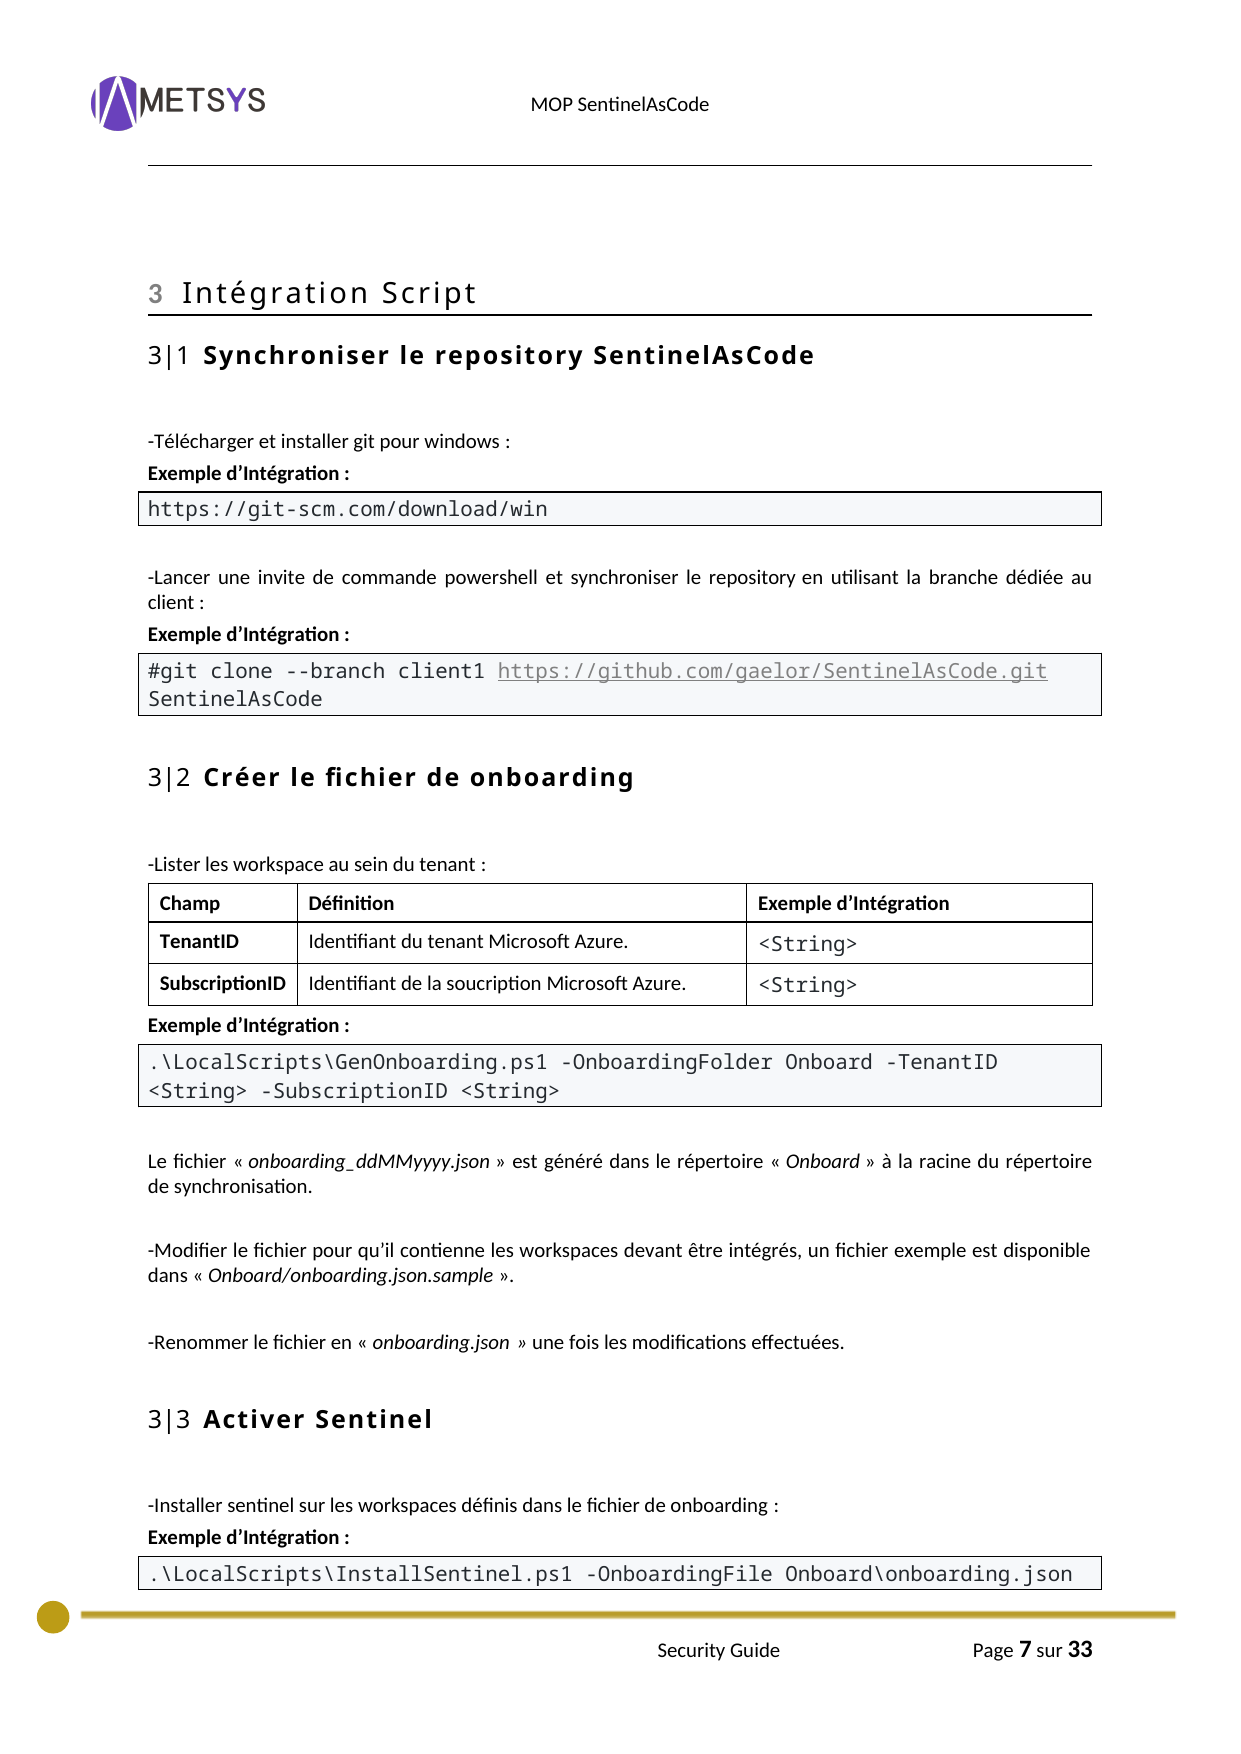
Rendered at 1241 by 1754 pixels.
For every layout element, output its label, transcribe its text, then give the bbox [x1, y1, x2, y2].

table_cell <String> [747, 964, 1092, 1005]
text -Modifier le fichier pour qu’il contienne les workspaces devant être intégrés, un fichier exemple est disponible dans « Onboard/onboarding.json.sample ». [148, 1237, 1092, 1288]
subtitle Intégration Script [148, 273, 1092, 314]
text Le fichier « onboarding_ddMMyyyy.json » est généré dans le répertoire « Onboard » à la racine du répertoire de synchronisation. [148, 1148, 1092, 1199]
table_header Exemple d’Intégration [747, 884, 1092, 921]
text .\LocalScripts\GenOnboarding.ps1 -OnboardingFolder Onboard -TenantID <String> -SubscriptionID <String> [139, 1045, 1101, 1106]
text .\LocalScripts\InstallSentinel.ps1 -OnboardingFile Onboard\onboarding.json [139, 1557, 1101, 1589]
table_header Champ [149, 884, 297, 921]
text Exemple d’Intégration : [148, 621, 1092, 646]
text -Lister les workspace au sein du tenant : [148, 851, 1092, 876]
table_cell Identifiant du tenant Microsoft Azure. [298, 923, 746, 963]
text https://git-scm.com/download/win [139, 493, 1101, 525]
picture [79, 1600, 1179, 1627]
table_cell <String> [747, 923, 1092, 963]
text #git clone --branch client1 https://github.com/gaelor/SentinelAsCode.git SentinelAsCode [139, 654, 1101, 715]
text -Renommer le fichier en « onboarding.json » une fois les modifications effectuées. [148, 1329, 1092, 1354]
subtitle Créer le fichier de onboarding [148, 760, 1092, 794]
table_cell Identifiant de la soucription Microsoft Azure. [298, 964, 746, 1005]
text -Installer sentinel sur les workspaces définis dans le fichier de onboarding : [148, 1492, 1092, 1518]
text Exemple d’Intégration : [148, 460, 1092, 485]
text -Télécharger et installer git pour windows : [148, 428, 1092, 453]
text Exemple d’Intégration : [148, 1524, 1092, 1549]
text Exemple d’Intégration : [148, 1013, 1092, 1038]
subtitle Synchroniser le repository SentinelAsCode [148, 337, 1092, 371]
table_cell TenantID [149, 923, 297, 963]
text -Lancer une invite de commande powershell et synchroniser le repository en utilisant la branche dédiée au client : [148, 564, 1092, 615]
subtitle Activer Sentinel [148, 1401, 1092, 1436]
table_header Définition [298, 884, 746, 921]
table_cell SubscriptionID [149, 964, 297, 1005]
